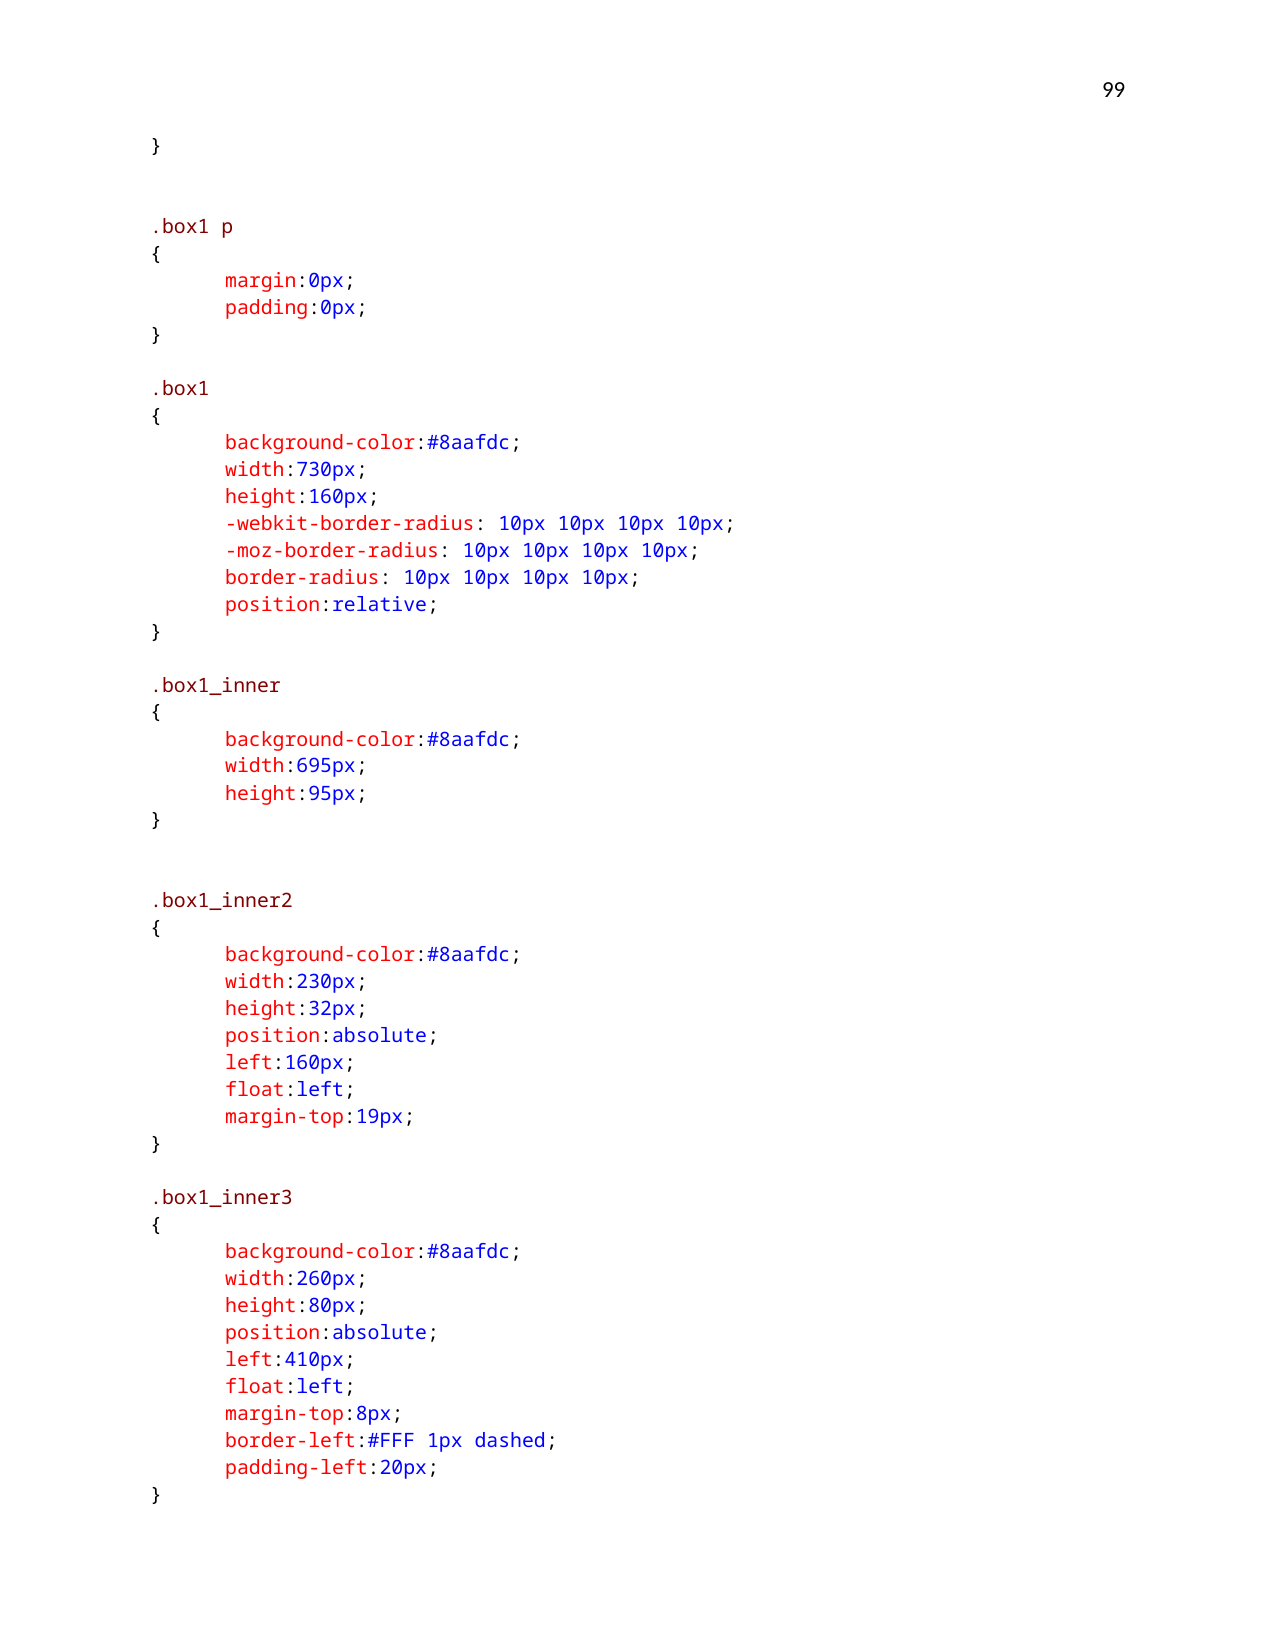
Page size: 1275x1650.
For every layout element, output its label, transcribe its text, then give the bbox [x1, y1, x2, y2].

text { [150, 1210, 1125, 1237]
text border-radius: 10px 10px 10px 10px; [150, 563, 1125, 590]
text margin:0px; [150, 266, 1125, 293]
text position:relative; [150, 590, 1125, 617]
text .box1_inner2 [150, 887, 1125, 914]
text } [150, 617, 1125, 644]
text padding:0px; [150, 293, 1125, 320]
text .box1_inner3 [150, 1183, 1125, 1210]
text } [150, 806, 1125, 833]
text width:730px; [150, 455, 1125, 482]
text } [150, 320, 1125, 347]
text { [150, 698, 1125, 725]
text padding-left:20px; [150, 1453, 1125, 1480]
text -moz-border-radius: 10px 10px 10px 10px; [150, 536, 1125, 563]
text left:160px; [150, 1048, 1125, 1076]
text } [150, 1129, 1125, 1156]
text } [150, 1480, 1125, 1507]
text background-color:#8aafdc; [150, 428, 1125, 455]
text float:left; [150, 1372, 1125, 1399]
text -webkit-border-radius: 10px 10px 10px 10px; [150, 509, 1125, 536]
text { [150, 914, 1125, 941]
text width:260px; [150, 1264, 1125, 1291]
text width:230px; [150, 968, 1125, 994]
text height:80px; [150, 1291, 1125, 1318]
text width:695px; [150, 752, 1125, 779]
text border-left:#FFF 1px dashed; [150, 1426, 1125, 1453]
text float:left; [150, 1076, 1125, 1102]
text position:absolute; [150, 1318, 1125, 1345]
text background-color:#8aafdc; [150, 725, 1125, 752]
text { [150, 239, 1125, 266]
text background-color:#8aafdc; [150, 941, 1125, 968]
text left:410px; [150, 1345, 1125, 1372]
text height:95px; [150, 779, 1125, 806]
text } [150, 131, 1125, 158]
text margin-top:19px; [150, 1102, 1125, 1129]
text height:32px; [150, 994, 1125, 1022]
text .box1 p [150, 212, 1125, 239]
text margin-top:8px; [150, 1399, 1125, 1426]
text { [150, 401, 1125, 428]
text .box1_inner [150, 671, 1125, 698]
text .box1 [150, 374, 1125, 401]
text position:absolute; [150, 1022, 1125, 1048]
text background-color:#8aafdc; [150, 1237, 1125, 1264]
text height:160px; [150, 482, 1125, 509]
